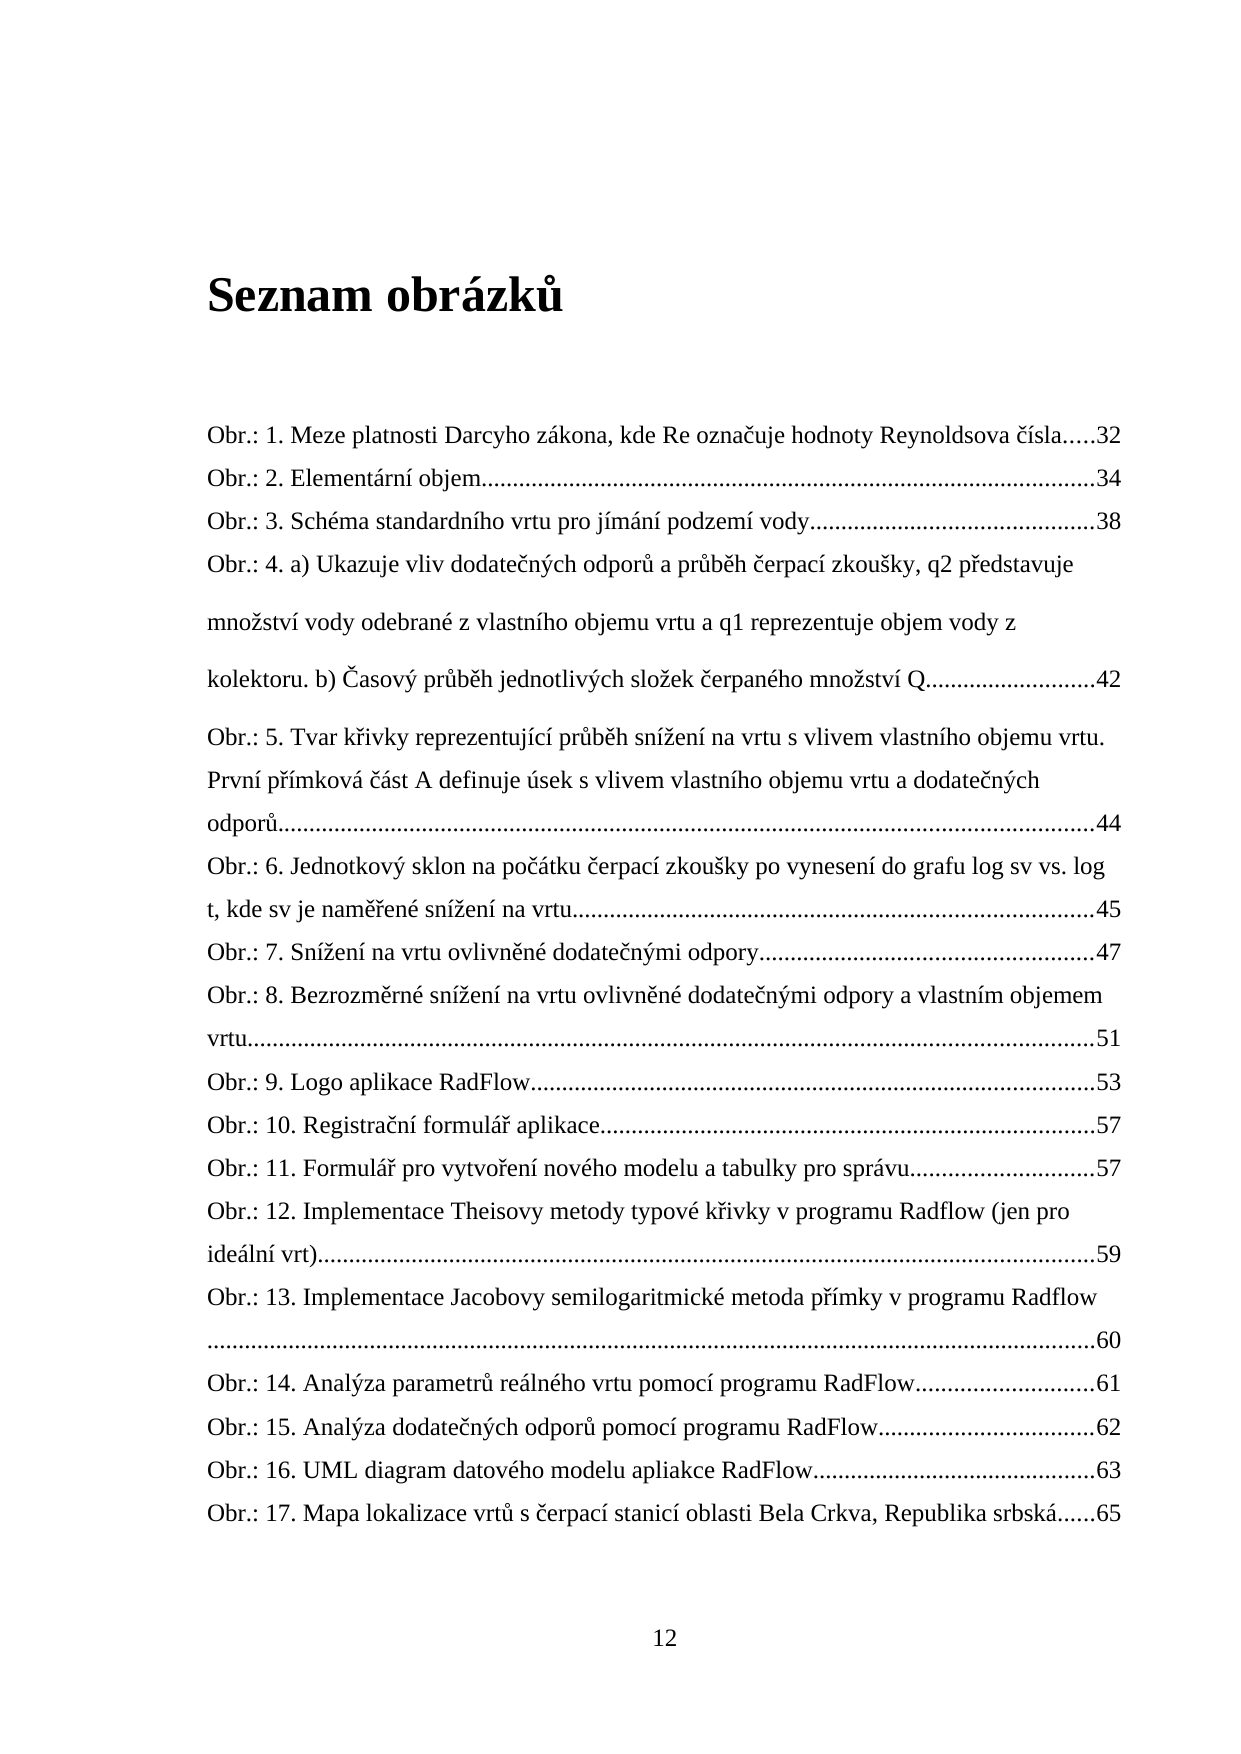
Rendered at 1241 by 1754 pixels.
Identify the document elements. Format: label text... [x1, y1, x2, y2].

text Obr.: 4. a) Ukazuje vliv dodatečných odporů a průběh čerpací zkoušky, q2 představuje množství vody odebrané z vlastního objemu vrtu a q1 reprezentuje objem vody z kolektoru. b) Časový průběh jednotlivých složek čerpaného množství Q 42 [207, 549, 1122, 693]
text Obr.: 6. Jednotkový sklon na počátku čerpací zkoušky po vynesení do grafu log sv vs. log t, kde sv je naměřené snížení na vrtu. 45 [207, 851, 1122, 923]
text Obr.: 10. Registrační formulář aplikace 57 [207, 1110, 1122, 1138]
text Obr.: 5. Tvar křivky reprezentující průběh snížení na vrtu s vlivem vlastního objemu vrtu. První přímková část A definuje úsek s vlivem vlastního objemu vrtu a dodatečných odporů. 44 [207, 722, 1122, 837]
text Obr.: 12. Implementace Theisovy metody typové křivky v programu Radflow (jen pro ideální vrt) 59 [207, 1196, 1122, 1268]
text Obr.: 15. Analýza dodatečných odporů pomocí programu RadFlow 62 [207, 1412, 1122, 1440]
text Obr.: 8. Bezrozměrné snížení na vrtu ovlivněné dodatečnými odpory a vlastním objemem vrtu 51 [207, 980, 1122, 1052]
text Obr.: 2. Elementární objem. 34 [207, 463, 1122, 492]
text Obr.: 17. Mapa lokalizace vrtů s čerpací stanicí oblasti Bela Crkva, Republika srbská 65 [207, 1498, 1122, 1527]
text Obr.: 7. Snížení na vrtu ovlivněné dodatečnými odpory 47 [207, 937, 1122, 966]
text Obr.: 16. UML diagram datového modelu apliakce RadFlow 63 [207, 1455, 1122, 1483]
text Obr.: 13. Implementace Jacobovy semilogaritmické metoda přímky v programu Radflow 60 [207, 1282, 1122, 1354]
text Obr.: 11. Formulář pro vytvoření nového modelu a tabulky pro správu 57 [207, 1153, 1122, 1182]
text Obr.: 3. Schéma standardního vrtu pro jímání podzemí vody 38 [207, 506, 1122, 535]
subtitle Seznam obrázků [207, 265, 1122, 322]
text Obr.: 14. Analýza parametrů reálného vrtu pomocí programu RadFlow 61 [207, 1368, 1122, 1397]
text Obr.: 1. Meze platnosti Darcyho zákona, kde Re označuje hodnoty Reynoldsova čísla 32 [207, 420, 1122, 448]
text Obr.: 9. Logo aplikace RadFlow 53 [207, 1067, 1122, 1095]
